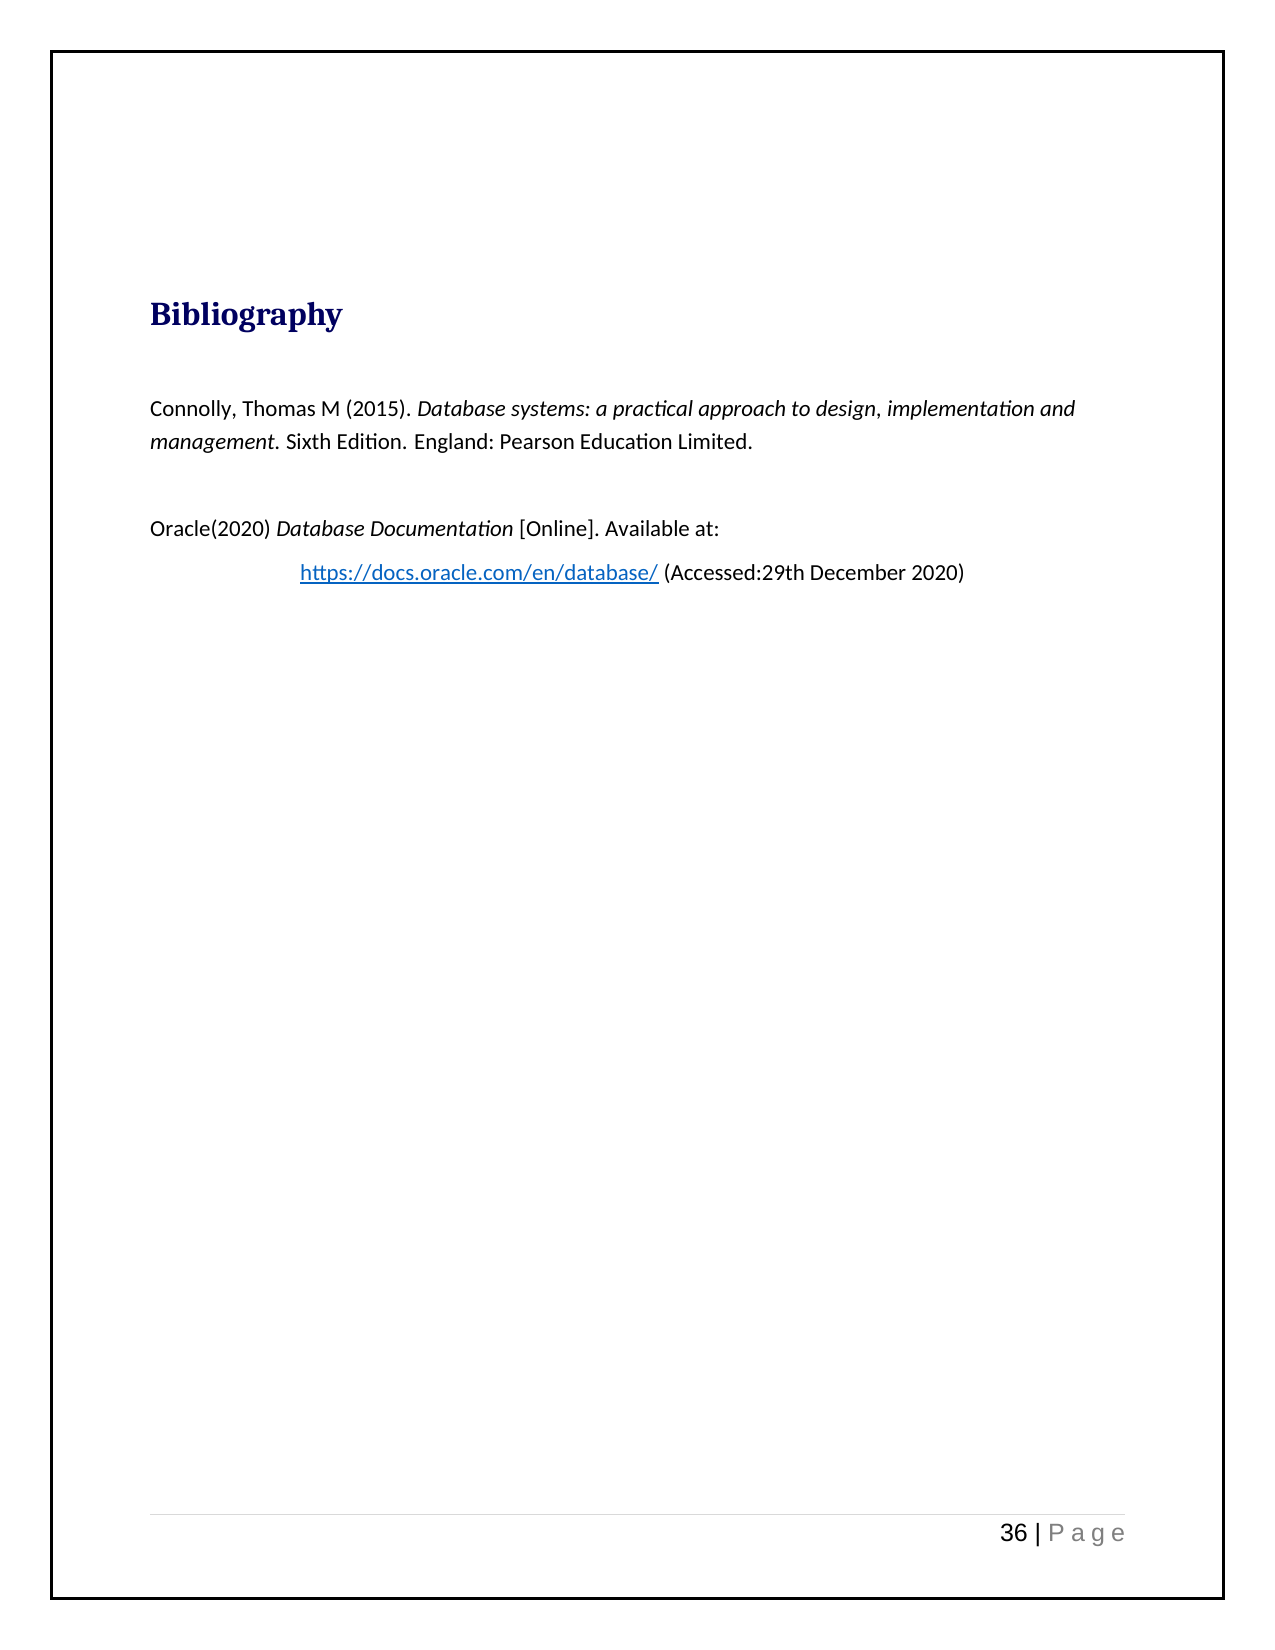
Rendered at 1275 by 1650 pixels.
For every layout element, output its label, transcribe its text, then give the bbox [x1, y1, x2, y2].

subtitle Bibliography [150, 296, 1125, 334]
text Oracle(2020) Database Documentation [Online]. Available at: [150, 509, 1125, 542]
text Connolly, Thomas M (2015). Database systems: a practical approach to design, implementation and management. Sixth Edition. England: Pearson Education Limited. [150, 388, 1125, 455]
text https://docs.oracle.com/en/database/ (Accessed:29th December 2020) [150, 553, 1125, 586]
